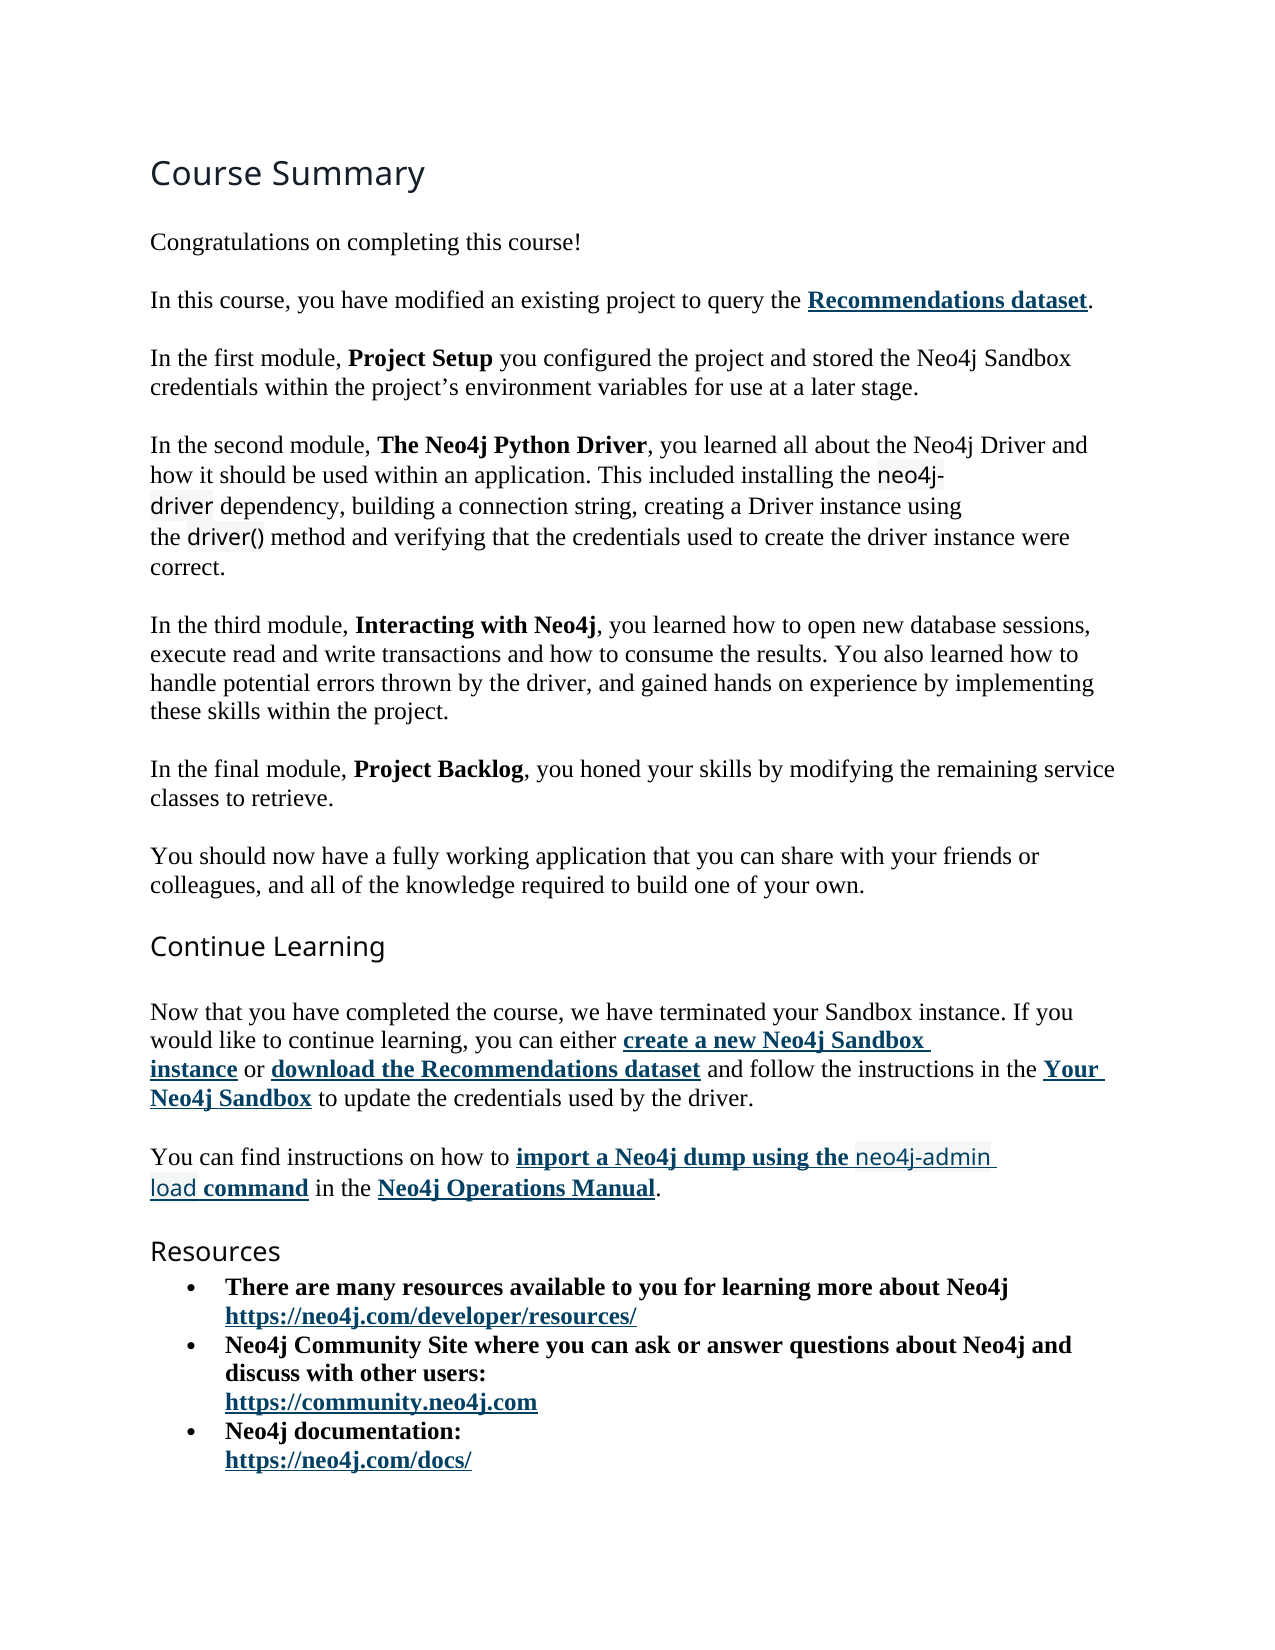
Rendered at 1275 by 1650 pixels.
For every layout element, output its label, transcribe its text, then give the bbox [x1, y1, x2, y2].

list Neo4j documentation: https://neo4j.com/docs/ [187, 1416, 1125, 1473]
text In this course, you have modified an existing project to query the Recommendations dataset. [150, 285, 1125, 314]
text You should now have a fully working application that you can share with your friends or colleagues, and all of the knowledge required to build one of your own. [150, 841, 1125, 898]
text Congratulations on completing this course! [150, 227, 1125, 256]
subtitle Continue Learning [150, 928, 1125, 964]
text You can find instructions on how to import a Neo4j dump using the neo4j-admin load command in the Neo4j Operations Manual. [150, 1141, 1125, 1203]
subtitle Resources [150, 1232, 1125, 1269]
text Now that you have completed the course, we have terminated your Sandbox instance. If you would like to continue learning, you can either create a new Neo4j Sandbox instance or download the Recommendations dataset and follow the instructions in the Your Neo4j Sandbox to update the credentials used by the driver. [150, 997, 1125, 1112]
text In the third module, Interacting with Neo4j, you learned how to open new database sessions, execute read and write transactions and how to consume the results. You also learned how to handle potential errors thrown by the driver, and gained hands on experience by implementing these skills within the project. [150, 610, 1125, 725]
list There are many resources available to you for learning more about Neo4j https://neo4j.com/developer/resources/ [187, 1272, 1125, 1330]
text In the first module, Project Setup you configured the project and stored the Neo4j Sandbox credentials within the project’s environment variables for use at a later stage. [150, 343, 1125, 401]
text In the second module, The Neo4j Python Driver, you learned all about the Neo4j Driver and how it should be used within an application. This included installing the neo4j-driver dependency, building a connection string, creating a Driver instance using the driver() method and verifying that the credentials used to create the driver instance were correct. [150, 430, 1125, 581]
subtitle Course Summary [150, 150, 1125, 195]
list Neo4j Community Site where you can ask or answer questions about Neo4j and discuss with other users: https://community.neo4j.com [187, 1330, 1125, 1416]
text In the final module, Project Backlog, you honed your skills by modifying the remaining service classes to retrieve. [150, 754, 1125, 812]
